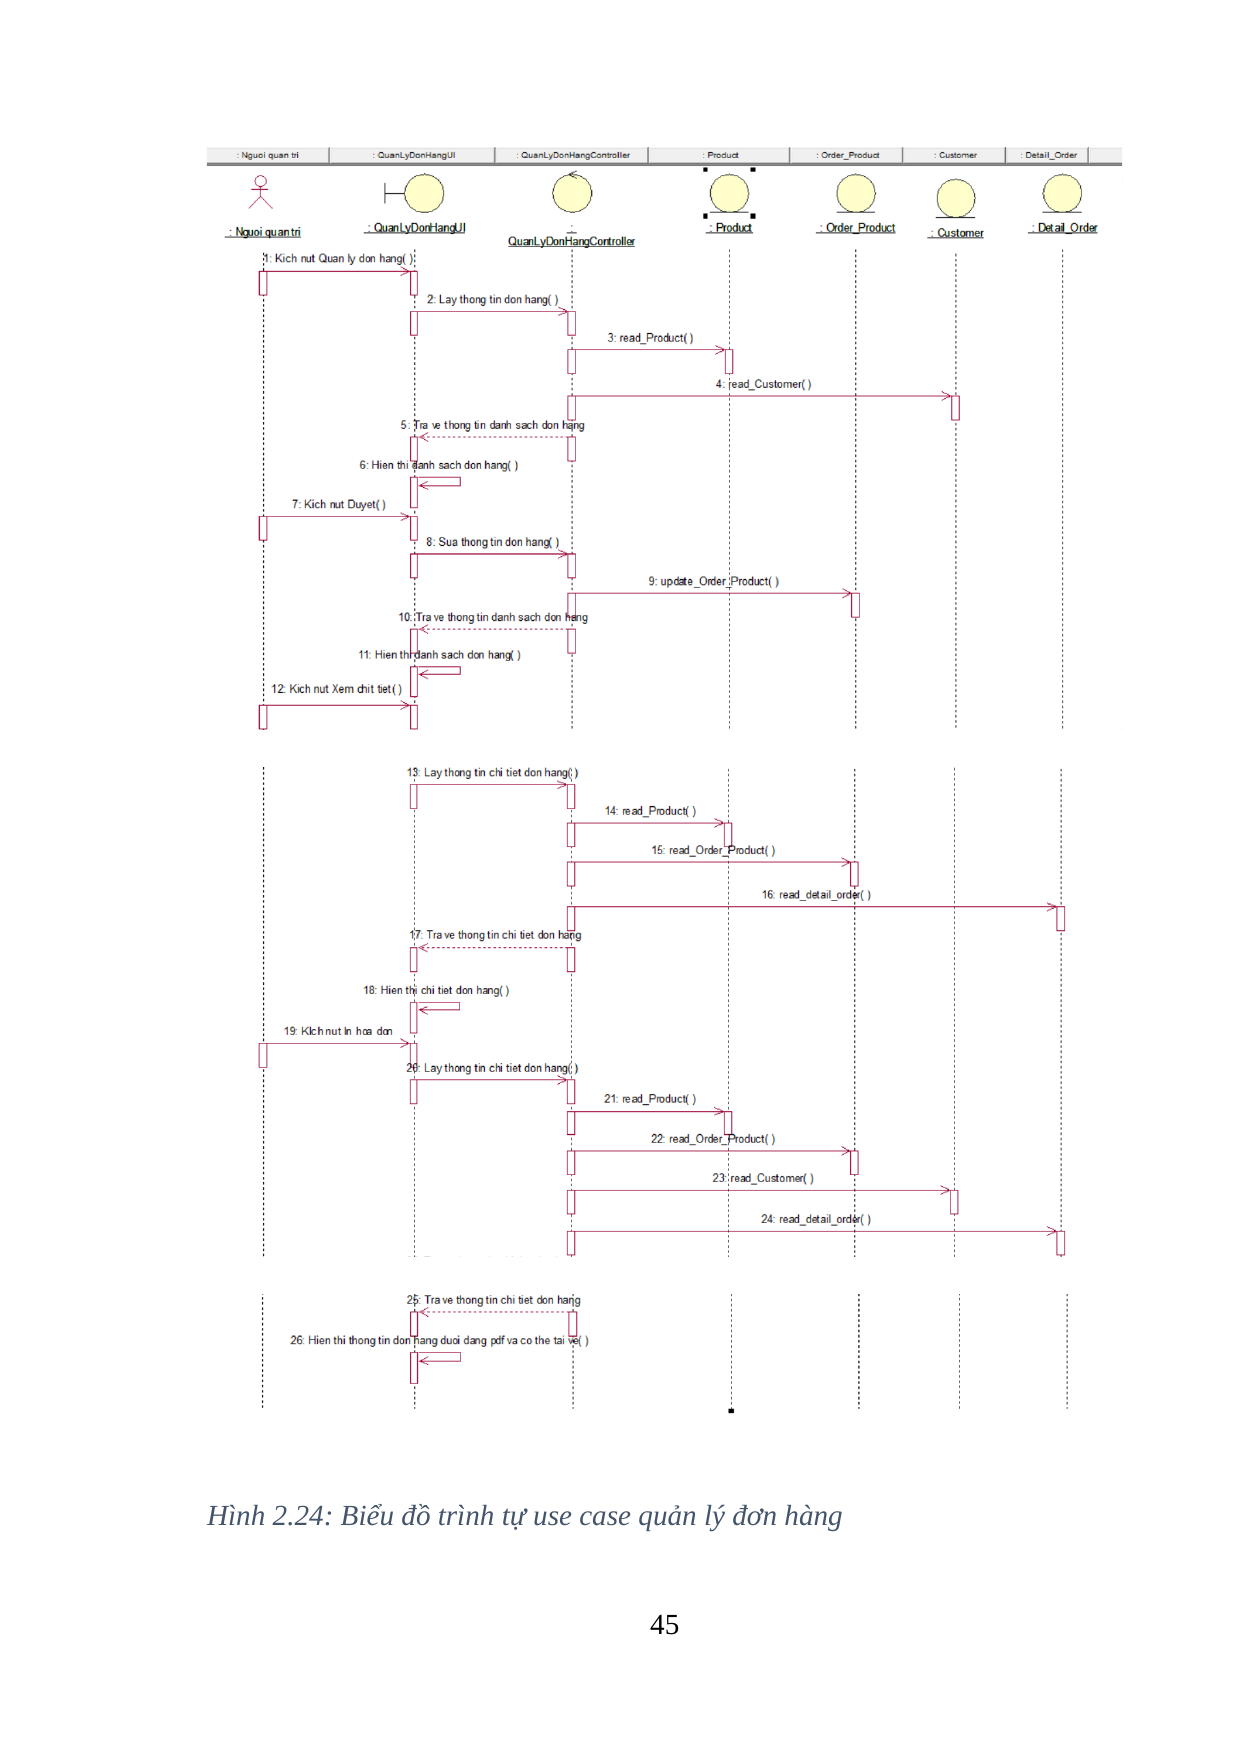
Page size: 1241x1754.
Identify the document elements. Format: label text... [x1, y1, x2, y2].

picture [206, 767, 1120, 1257]
picture [206, 147, 1123, 730]
picture [206, 1294, 1123, 1461]
